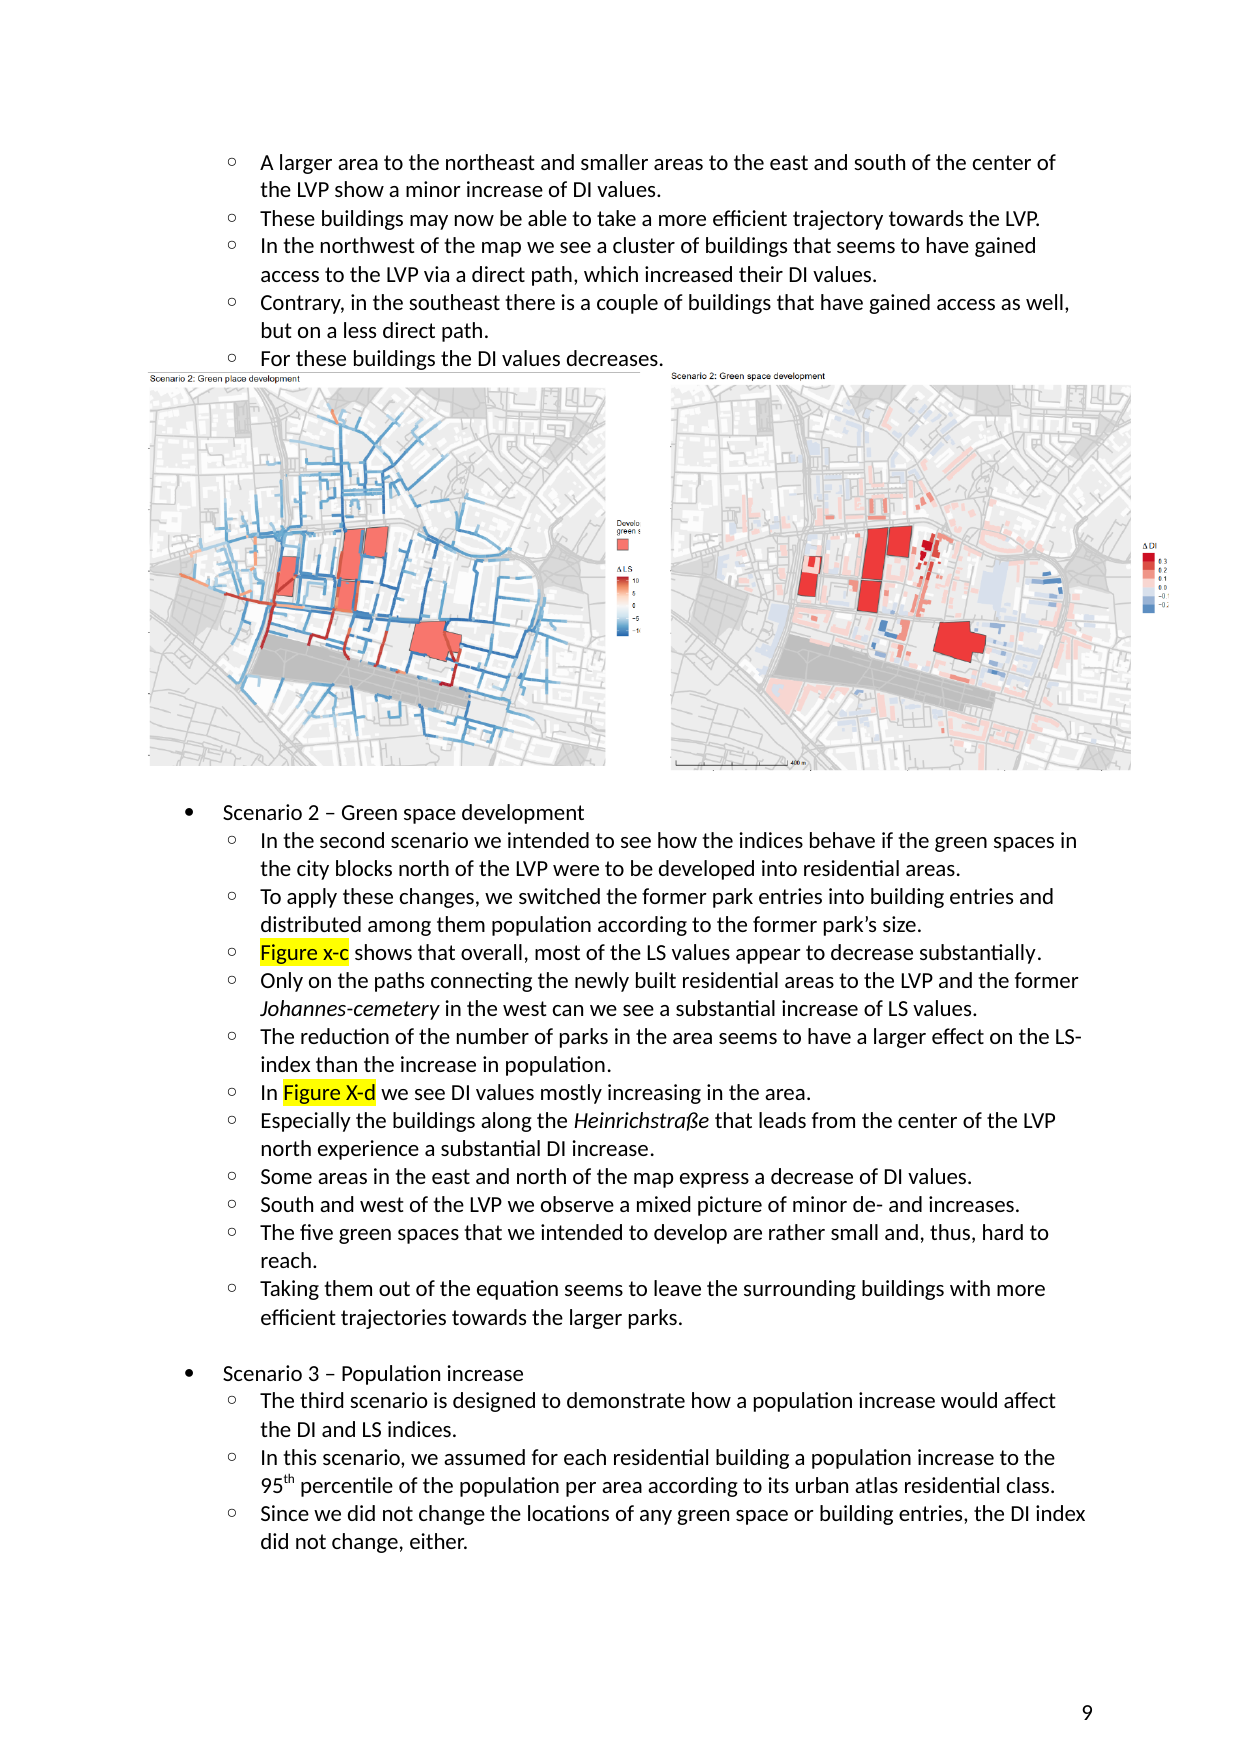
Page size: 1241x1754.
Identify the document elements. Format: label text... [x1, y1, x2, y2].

list The five green spaces that we intended to develop are rather small and, thus, hard to reach. [223, 1218, 1093, 1274]
picture [147, 372, 640, 766]
list Since we did not change the locations of any green space or building entries, the DI index did not change, either. [223, 1499, 1093, 1555]
list For these buildings the DI values decreases. [223, 344, 1093, 372]
list A larger area to the northeast and smaller areas to the east and south of the center of the LVP show a minor increase of DI values. [223, 148, 1093, 204]
list To apply these changes, we switched the former park entries into building entries and distributed among them population according to the former park’s size. [223, 882, 1093, 938]
list Taking them out of the equation seems to leave the surrounding buildings with more efficient trajectories towards the larger parks. [223, 1274, 1093, 1331]
list The reduction of the number of parks in the area seems to have a larger effect on the LS-index than the increase in population. [223, 1022, 1093, 1078]
list These buildings may now be able to take a more efficient trajectory towards the LVP. [223, 204, 1093, 232]
list Figure x-c shows that overall, most of the LS values appear to decrease substantially. [349, 938, 1093, 966]
list In the second scenario we intended to see how the indices behave if the green spaces in the city blocks north of the LVP were to be developed into residential areas. [223, 826, 1093, 882]
list Only on the paths connecting the newly built residential areas to the LVP and the former Johannes-cemetery in the west can we see a substantial increase of LS values. [223, 966, 1093, 1022]
list In Figure X-d we see DI values mostly increasing in the area. [223, 1078, 1093, 1106]
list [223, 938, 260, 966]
picture [670, 371, 1169, 771]
list In this scenario, we assumed for each residential building a population increase to the 95th percentile of the population per area according to its urban atlas residential class. [223, 1443, 1093, 1499]
list Scenario 2 – Green space development [185, 798, 1093, 826]
list In the northwest of the map we see a cluster of buildings that seems to have gained access to the LVP via a direct path, which increased their DI values. [223, 232, 1093, 288]
list The third scenario is designed to demonstrate how a population increase would affect the DI and LS indices. [223, 1387, 1093, 1443]
list Some areas in the east and north of the map express a decrease of DI values. [223, 1162, 1093, 1191]
list Especially the buildings along the Heinrichstraße that leads from the center of the LVP north experience a substantial DI increase. [223, 1106, 1093, 1162]
list Scenario 3 – Population increase [185, 1359, 1093, 1387]
list Contrary, in the southeast there is a couple of buildings that have gained access as well, but on a less direct path. [223, 288, 1093, 344]
list South and west of the LVP we observe a mixed picture of minor de- and increases. [223, 1191, 1093, 1218]
